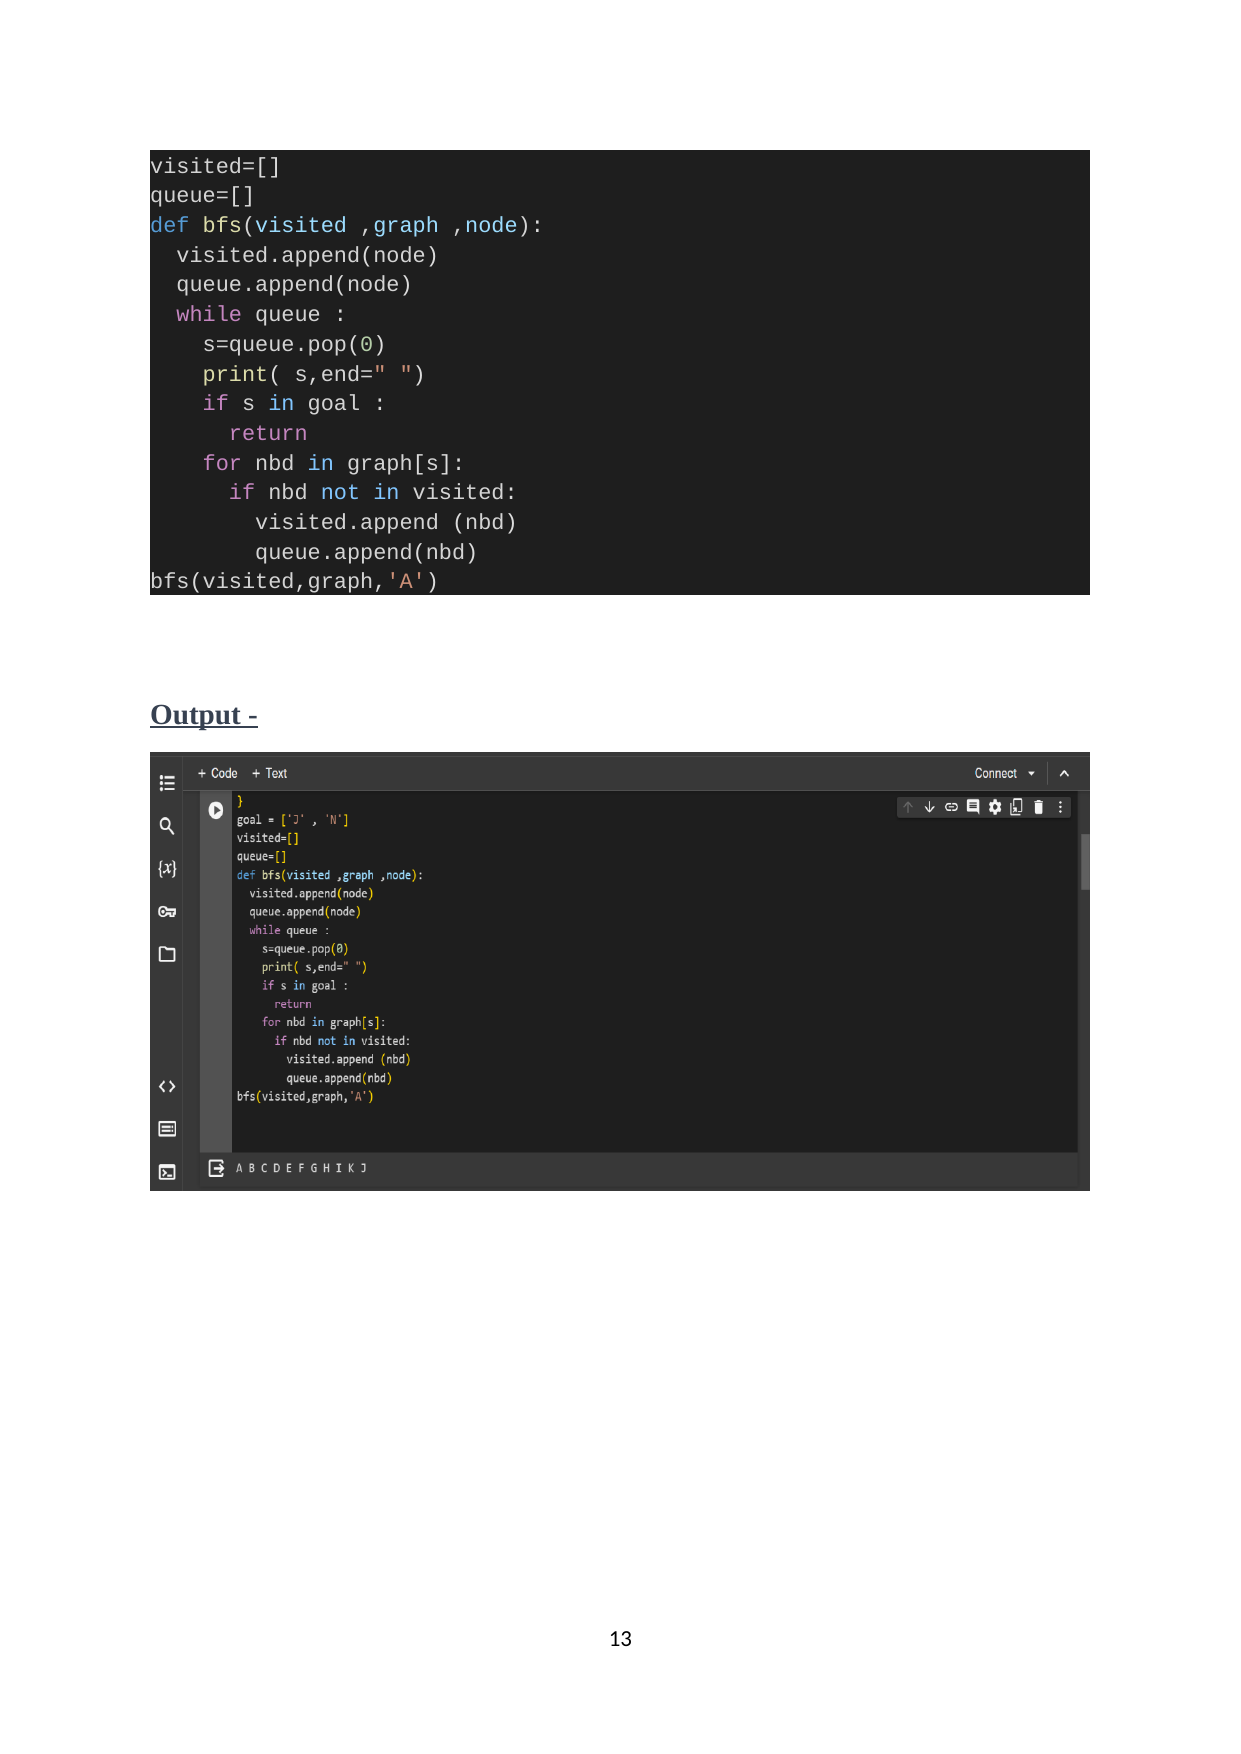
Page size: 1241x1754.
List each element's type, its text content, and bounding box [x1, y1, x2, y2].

text visited=[] [150, 150, 1090, 180]
text def bfs(visited ,graph ,node): [150, 209, 1090, 239]
text queue=[] [150, 180, 1090, 209]
text queue.append(nbd) [150, 536, 1090, 566]
text return [150, 417, 1090, 447]
text if nbd not in visited: [150, 477, 1090, 506]
text Output - [150, 697, 1090, 731]
text queue.append(node) [150, 269, 1090, 298]
text while queue : [150, 298, 1090, 328]
text for nbd in graph[s]: [150, 447, 1090, 477]
text visited.append (nbd) [150, 506, 1090, 536]
text if s in goal : [150, 387, 1090, 417]
text visited.append(node) [150, 239, 1090, 269]
text s=queue.pop(0) [150, 328, 1090, 358]
text print( s,end=" ") [150, 358, 1090, 387]
picture [150, 752, 1090, 1191]
text bfs(visited,graph,'A') [150, 566, 1090, 595]
